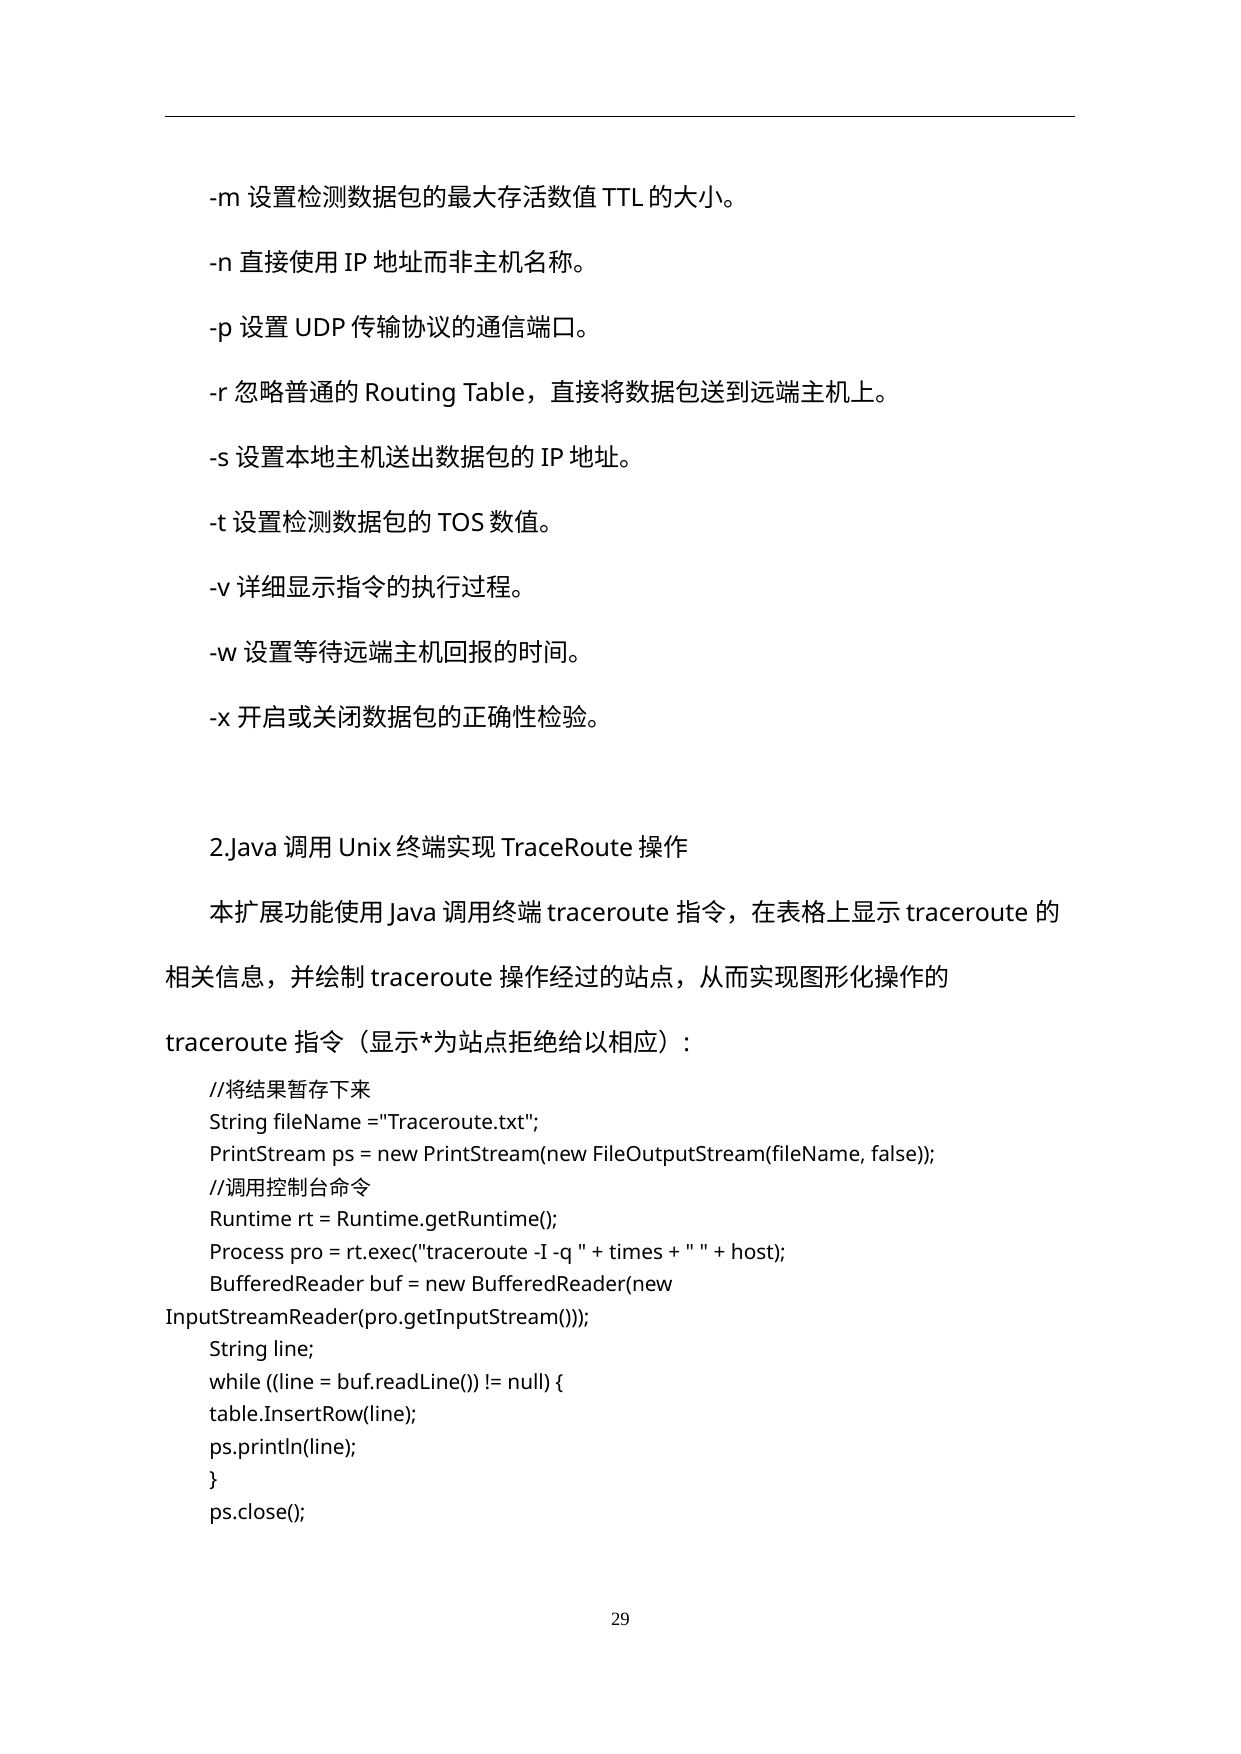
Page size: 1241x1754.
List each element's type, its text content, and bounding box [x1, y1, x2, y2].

text BufferedReader buf = new BufferedReader(new InputStreamReader(pro.getInputStream())); [165, 1268, 1075, 1333]
text Process pro = rt.exec("traceroute -I -q " + times + " " + host); [165, 1235, 1075, 1268]
text -v 详细显示指令的执行过程。 [165, 553, 1075, 618]
text -w 设置等待远端主机回报的时间。 [165, 618, 1075, 683]
text 本扩展功能使用Java调用终端traceroute 指令，在表格上显示traceroute 的相关信息，并绘制traceroute 操作经过的站点，从而实现图形化操作的traceroute 指令（显示*为站点拒绝给以相应）: [165, 878, 1075, 1073]
text -m 设置检测数据包的最大存活数值TTL的大小。 [165, 163, 1075, 228]
text //将结果暂存下来 [165, 1073, 1075, 1105]
text //调用控制台命令 [165, 1170, 1075, 1203]
text -t 设置检测数据包的TOS数值。 [165, 488, 1075, 553]
text PrintStream ps = new PrintStream(new FileOutputStream(fileName, false)); [165, 1138, 1075, 1170]
text ps.close(); [165, 1495, 1075, 1528]
text -r 忽略普通的Routing Table，直接将数据包送到远端主机上。 [165, 358, 1075, 423]
text -x 开启或关闭数据包的正确性检验。 [165, 683, 1075, 748]
text } [165, 1463, 1075, 1495]
text Runtime rt = Runtime.getRuntime(); [165, 1203, 1075, 1235]
text -n 直接使用IP地址而非主机名称。 [165, 228, 1075, 293]
text -s 设置本地主机送出数据包的IP地址。 [165, 423, 1075, 488]
text table.InsertRow(line); [165, 1398, 1075, 1430]
text -p 设置UDP传输协议的通信端口。 [165, 293, 1075, 358]
text String fileName ="Traceroute.txt"; [165, 1105, 1075, 1138]
text while ((line = buf.readLine()) != null) { [165, 1365, 1075, 1398]
text ps.println(line); [165, 1430, 1075, 1463]
text 2.Java调用Unix终端实现TraceRoute操作 [165, 813, 1075, 878]
text String line; [165, 1333, 1075, 1365]
